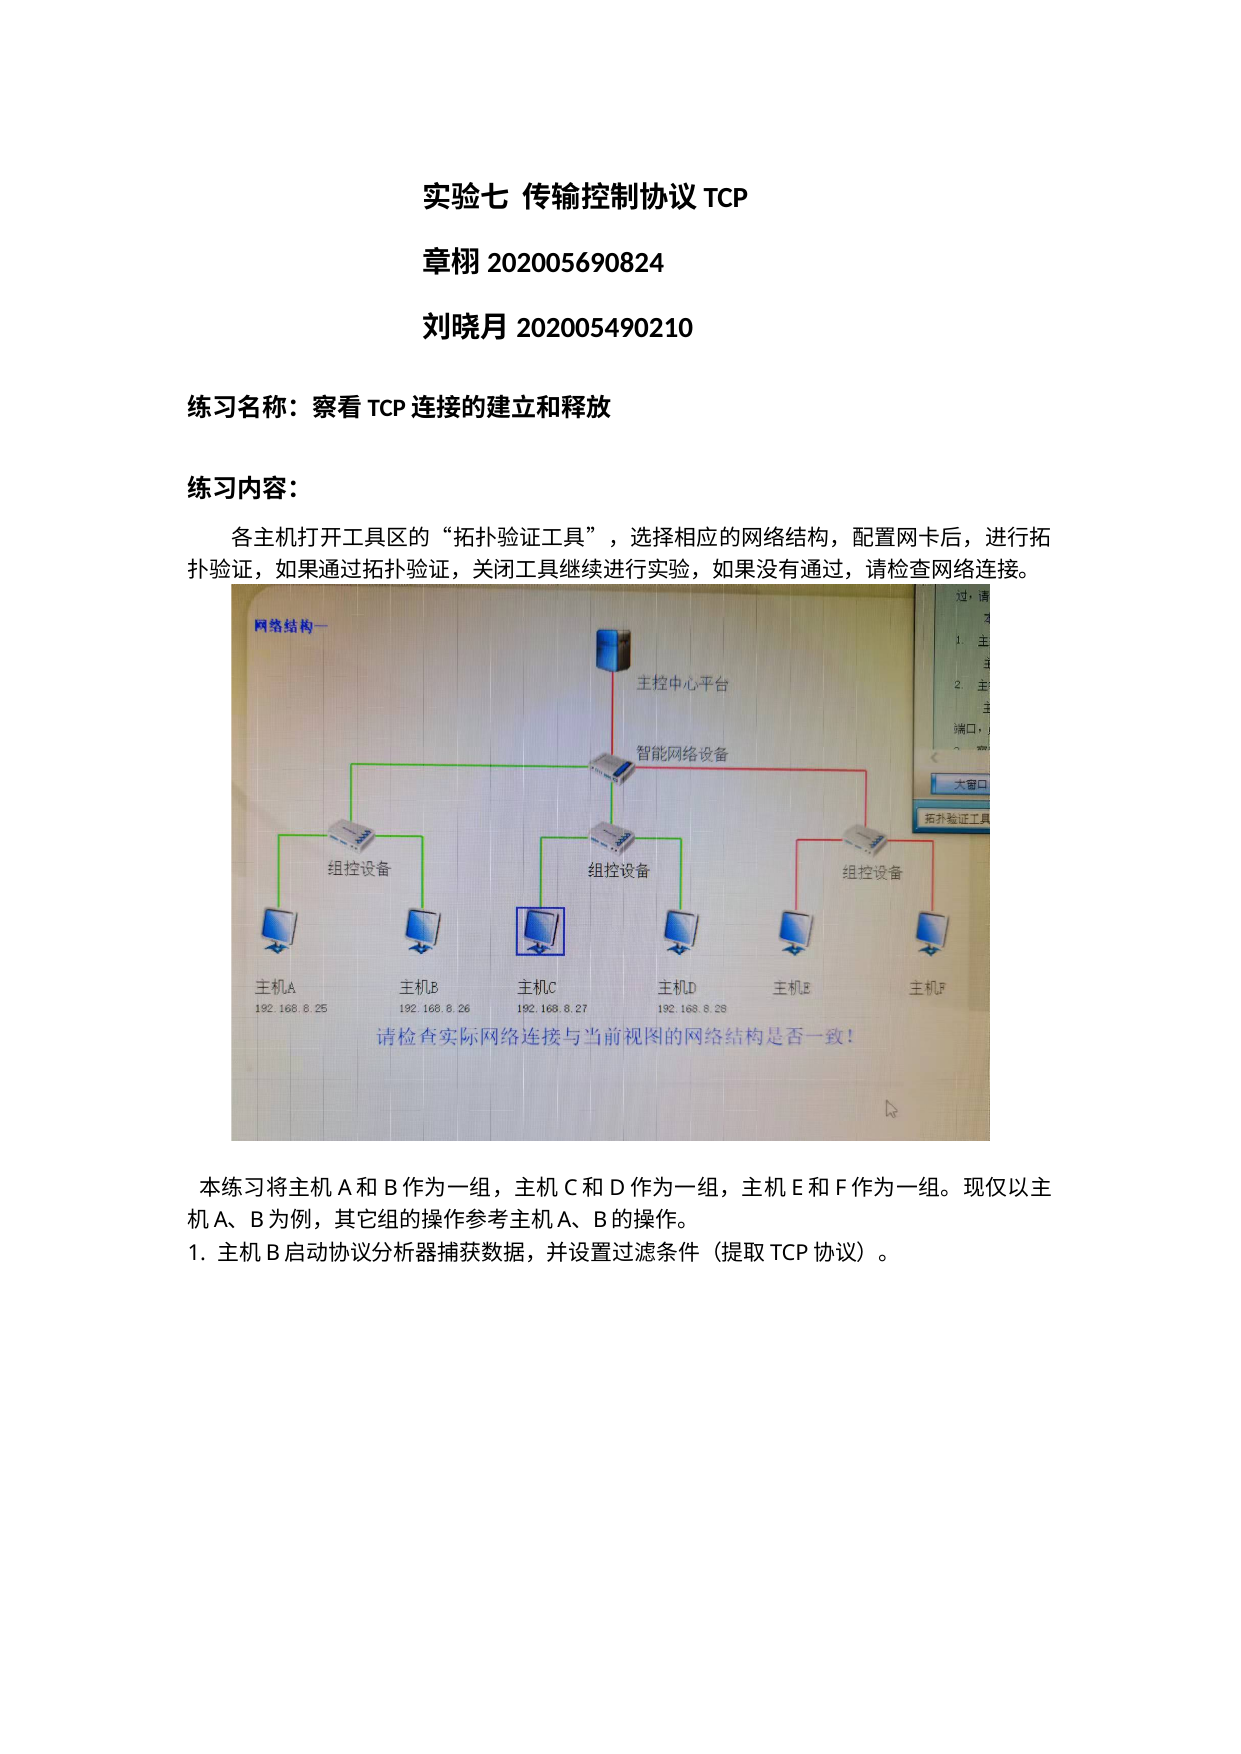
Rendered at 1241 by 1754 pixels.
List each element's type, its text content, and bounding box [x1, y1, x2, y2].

text 刘晓月 202005490210 [187, 292, 1053, 357]
text 练习内容： [187, 454, 1053, 519]
text 各主机打开工具区的“拓扑验证工具”，选择相应的网络结构，配置网卡后，进行拓扑验证，如果通过拓扑验证，关闭工具继续进行实验，如果没有通过，请检查网络连接。 [187, 519, 1053, 584]
text 章栩 202005690824 [187, 227, 1053, 292]
text 练习名称：察看TCP连接的建立和释放 [187, 373, 1053, 438]
picture [231, 584, 990, 1141]
text 实验七 传输控制协议TCP [187, 162, 1053, 227]
